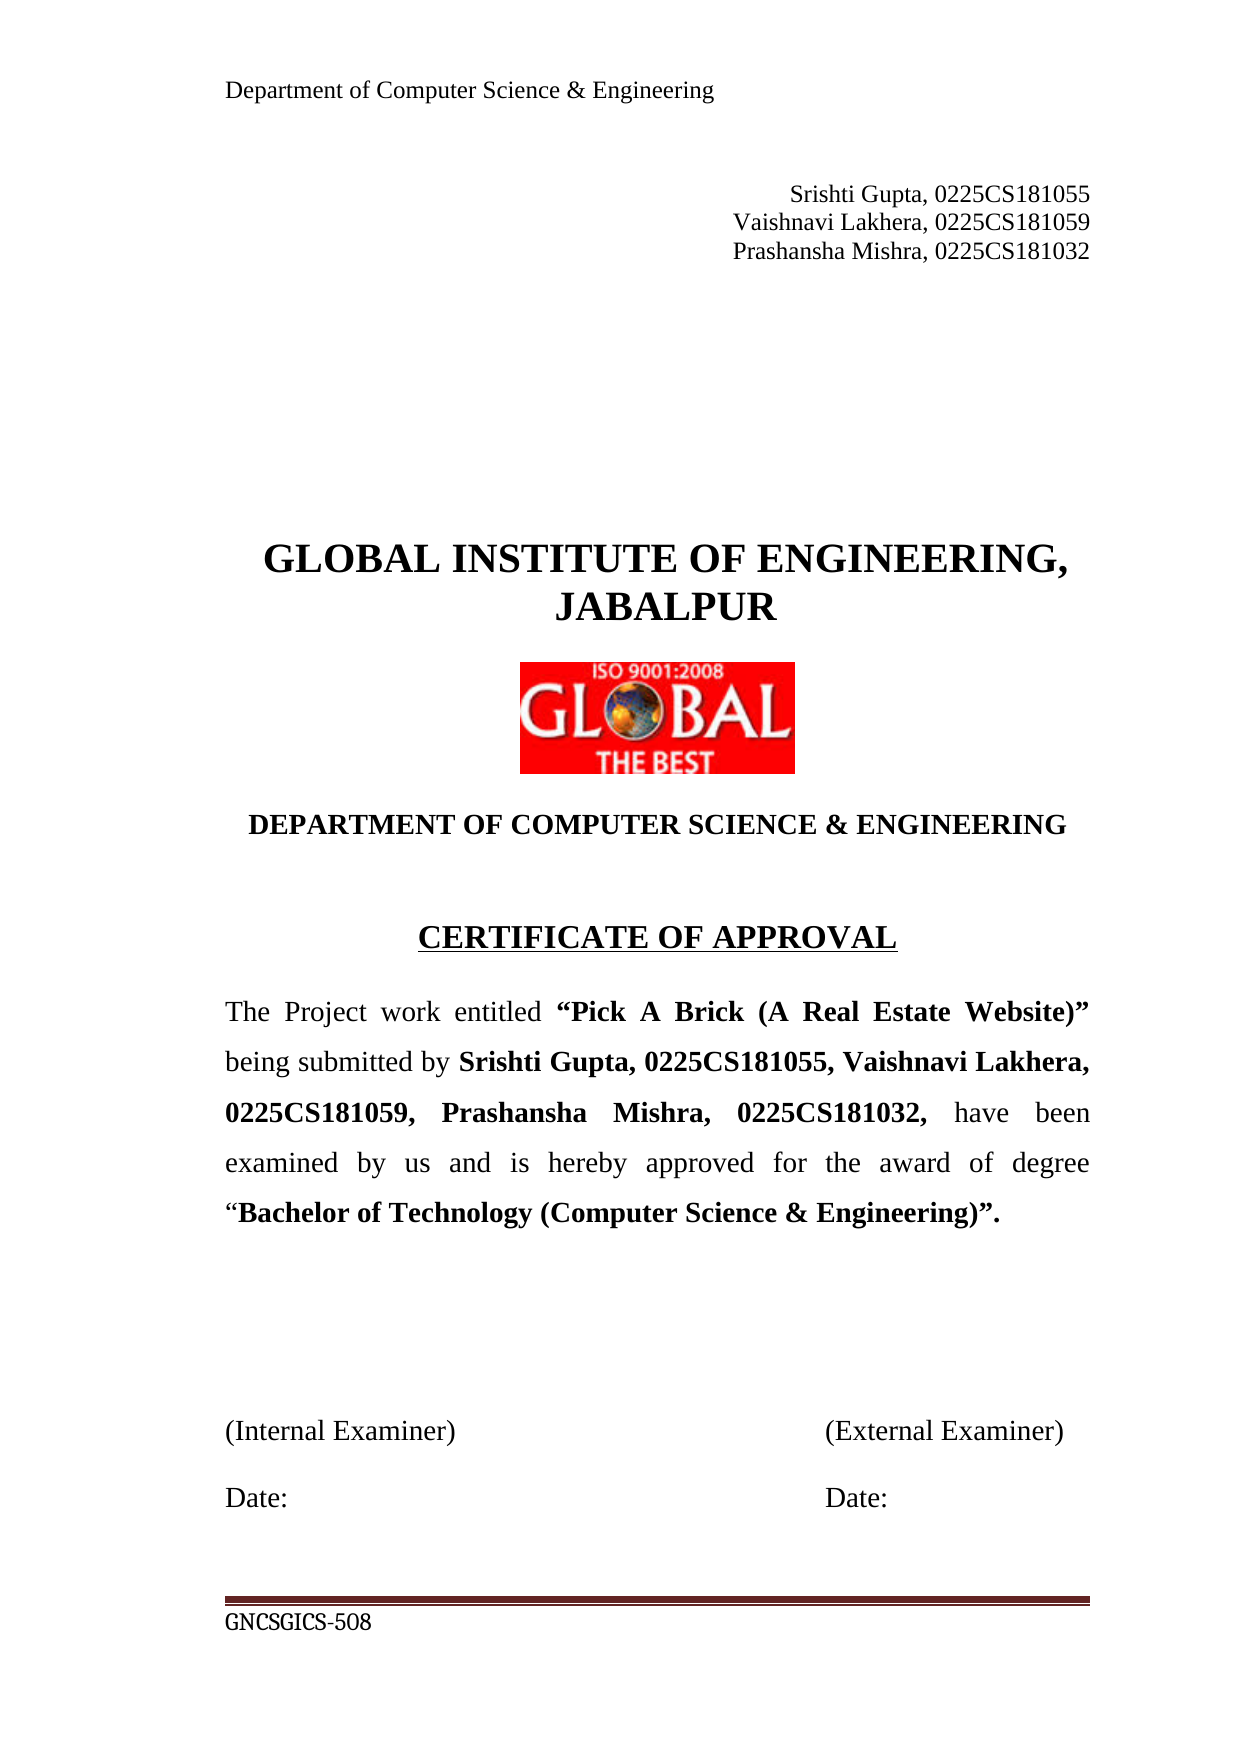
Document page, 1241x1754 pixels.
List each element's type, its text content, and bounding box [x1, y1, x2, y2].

text Prashansha Mishra, 0225CS181032 [225, 236, 1090, 265]
text CERTIFICATE OF APPROVAL [225, 917, 1090, 956]
text DEPARTMENT OF COMPUTER SCIENCE & ENGINEERING [225, 807, 1090, 841]
text Srishti Gupta, 0225CS181055 [225, 179, 1090, 207]
text GLOBAL INSTITUTE OF ENGINEERING, JABALPUR [225, 533, 1106, 629]
text Vaishnavi Lakhera, 0225CS181059 [225, 207, 1090, 236]
picture [520, 662, 795, 774]
text (Internal Examiner) (External Examiner) [225, 1413, 1090, 1447]
text Date: Date: [225, 1480, 1090, 1514]
text The Project work entitled “Pick A Brick (A Real Estate Website)” being submitted by Srishti Gupta, 0225CS181055, Vaishnavi Lakhera, 0225CS181059, Prashansha Mishra, 0225CS181032, have been examined by us and is hereby approved for the award of degree “Bachelor of Technology (Computer Science & Engineering)”. [225, 994, 1090, 1229]
